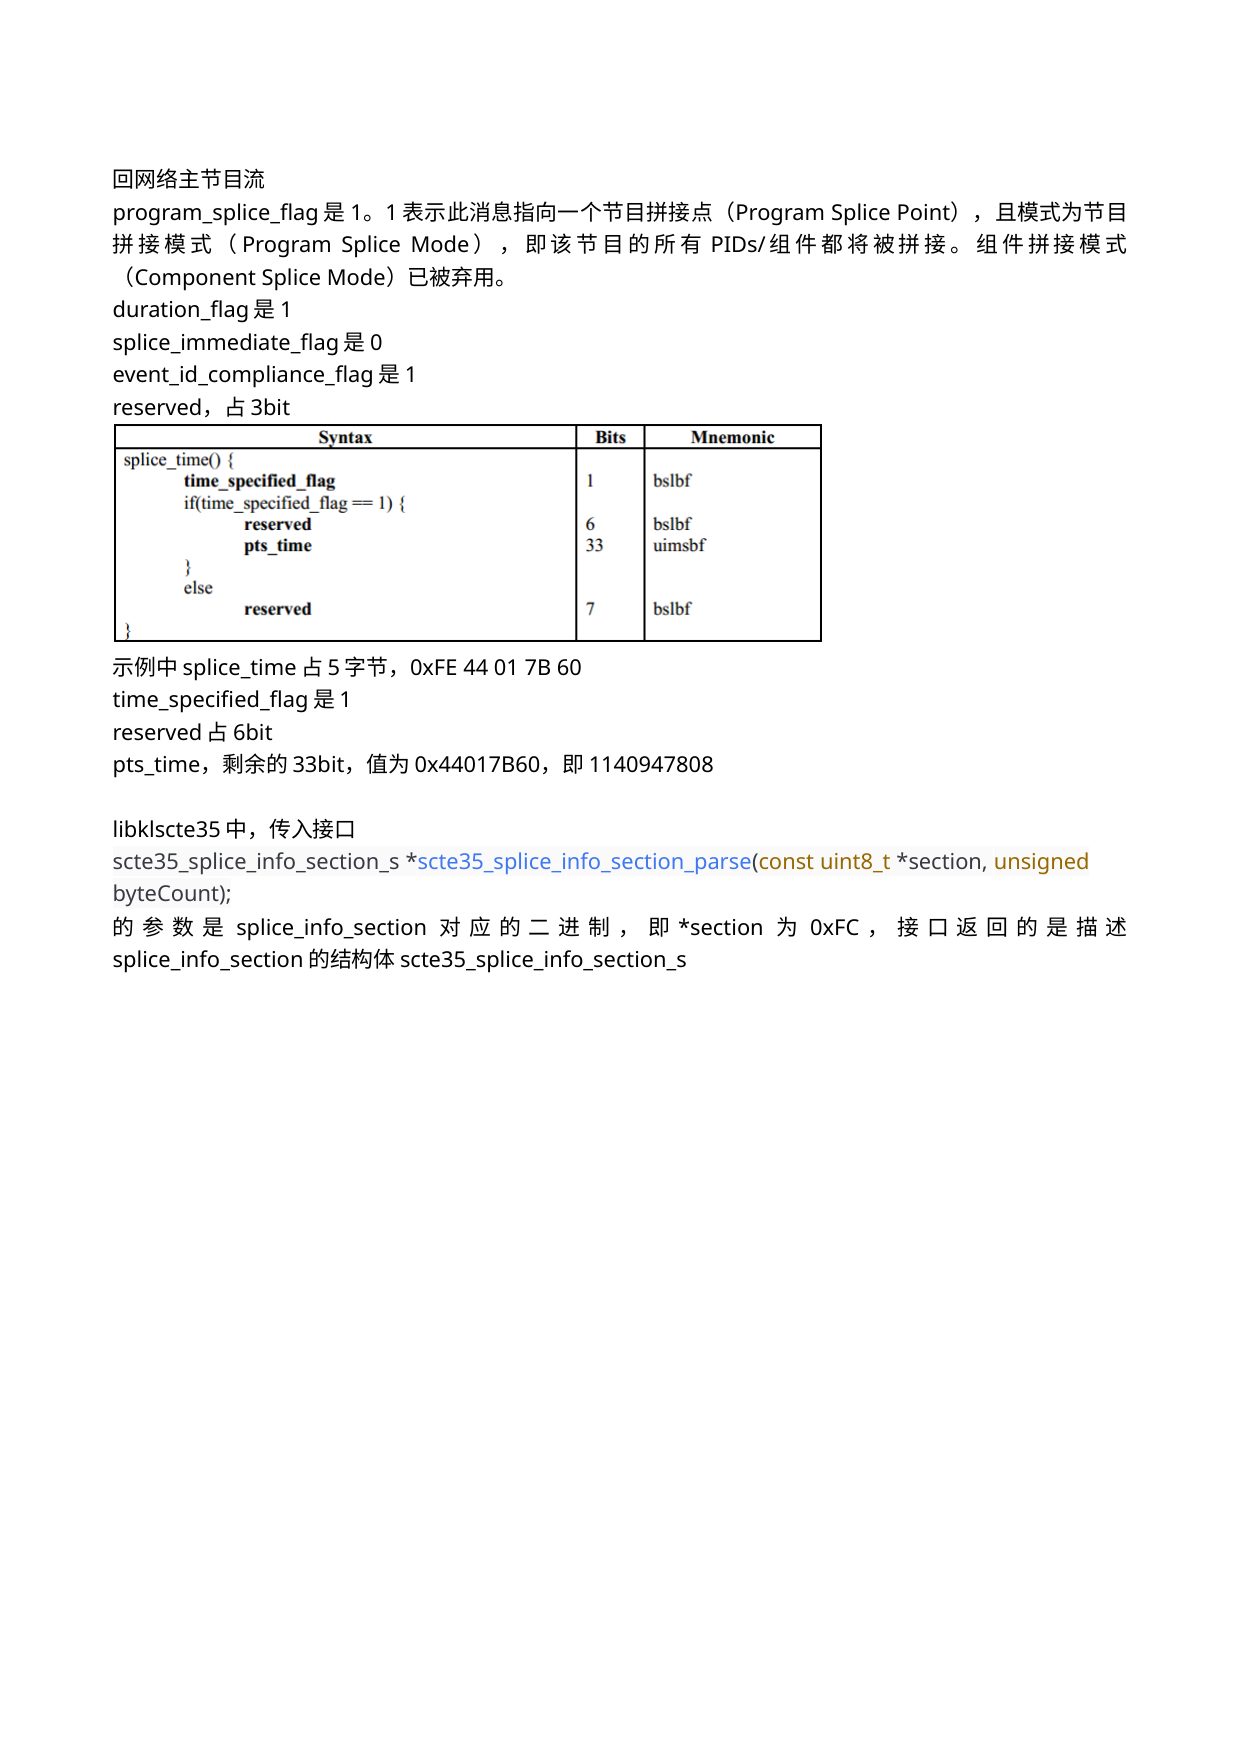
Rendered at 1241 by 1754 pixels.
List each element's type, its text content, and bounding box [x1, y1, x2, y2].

text program_splice_flag是1。1表示此消息指向一个节目拼接点（Program Splice Point），且模式为节目拼接模式（Program Splice Mode），即该节目的所有PIDs/组件都将被拼接。组件拼接模式（Component Splice Mode）已被弃用。 [112, 194, 1128, 292]
text event_id_compliance_flag是1 [112, 357, 1128, 389]
text reserved，占3bit [112, 389, 1128, 422]
text 的参数是splice_info_section对应的二进制，即*section为0xFC，接口返回的是描述splice_info_section的结构体scte35_splice_info_section_s [112, 909, 1128, 974]
text scte35_splice_info_section_s *scte35_splice_info_section_parse(const uint8_t *section, unsigned byteCount); [112, 844, 1128, 909]
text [112, 162, 1128, 194]
text libklscte35中，传入接口 [112, 812, 1128, 844]
text time_specified_flag是1 [112, 682, 1128, 714]
picture [112, 422, 823, 643]
text duration_flag是1 [112, 292, 1128, 324]
text splice_immediate_flag是0 [112, 324, 1128, 357]
text pts_time，剩余的33bit，值为0x44017B60，即1140947808 [112, 747, 1128, 779]
text reserved占6bit [112, 714, 1128, 747]
text 示例中splice_time占5字节，0xFE 44 01 7B 60 [112, 649, 1128, 682]
